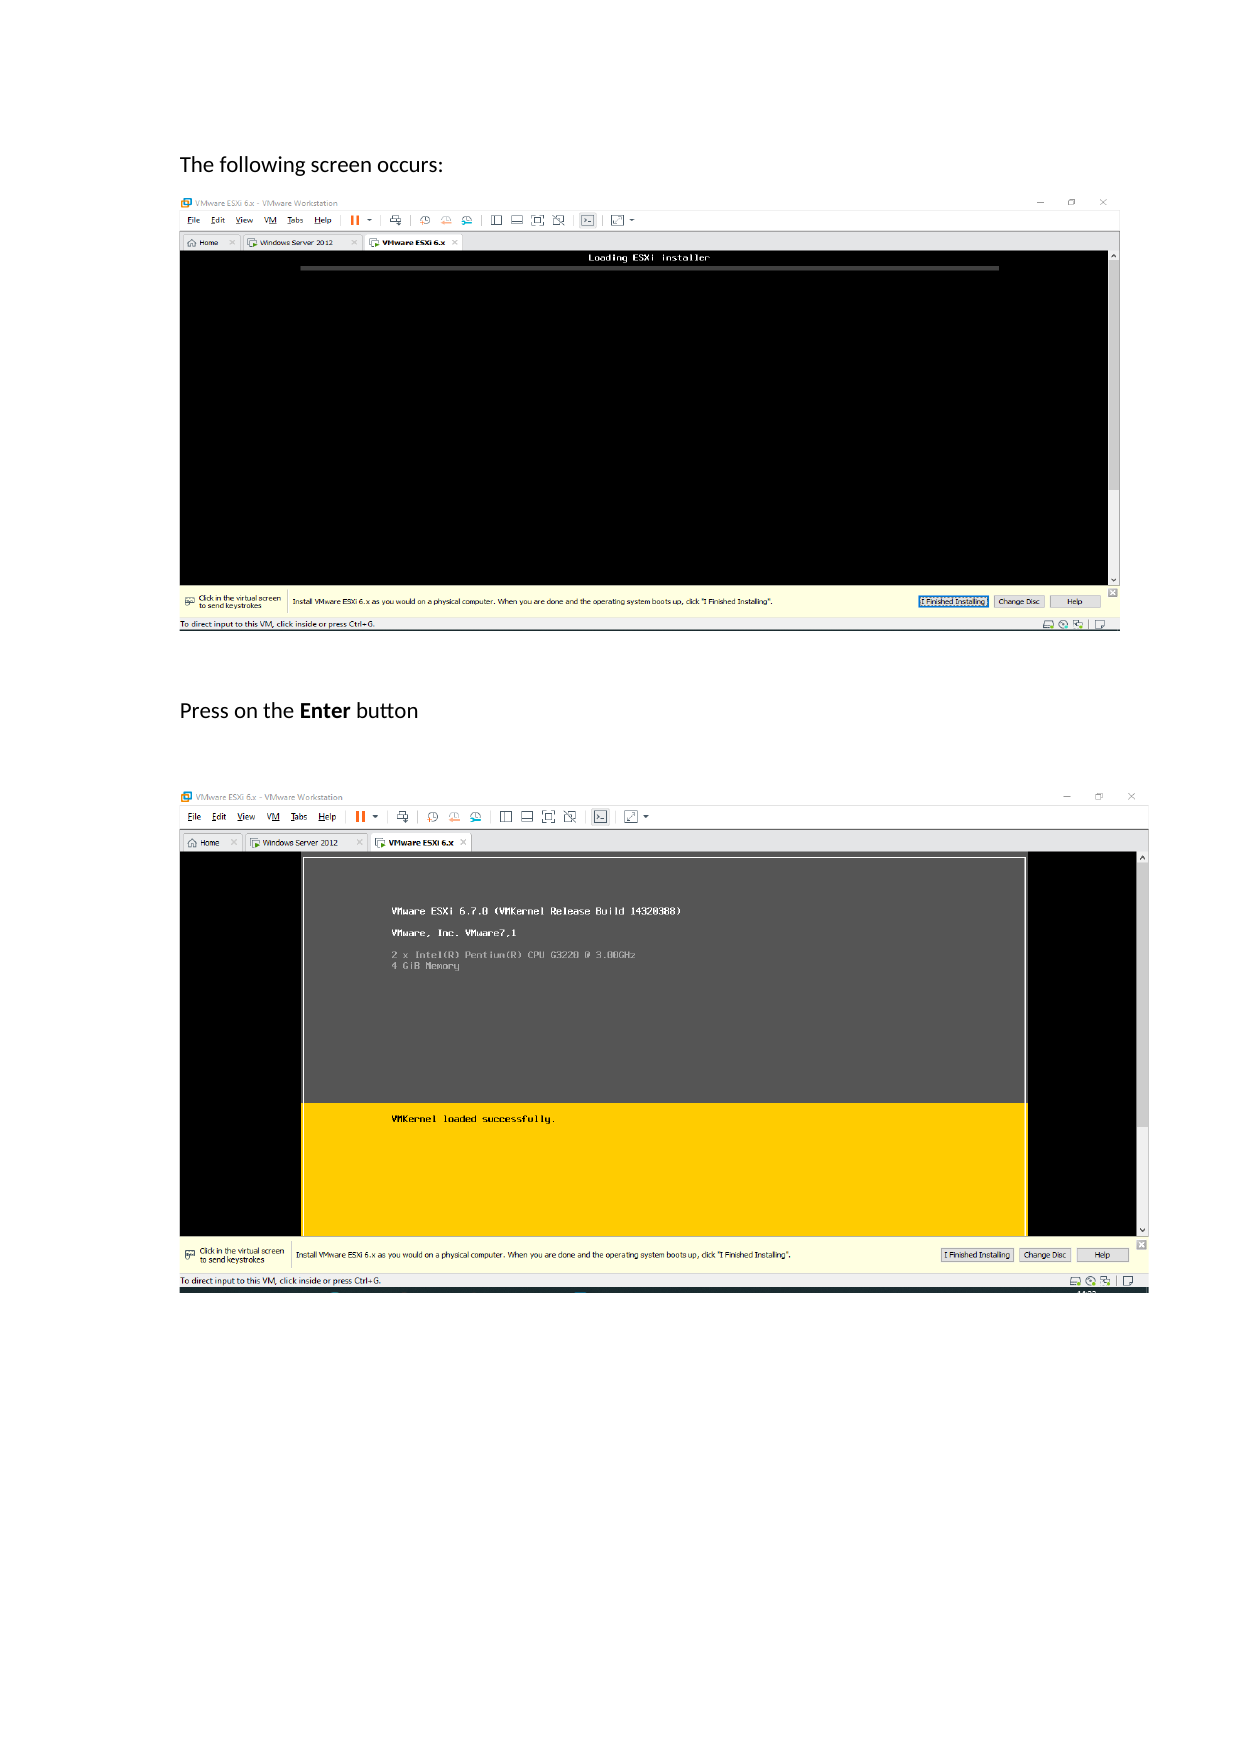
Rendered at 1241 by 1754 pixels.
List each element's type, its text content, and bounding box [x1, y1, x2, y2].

text Press on the Enter button [179, 696, 1090, 724]
picture [179, 790, 1149, 1293]
text The following screen occurs: [179, 150, 1090, 178]
picture [179, 196, 1120, 631]
